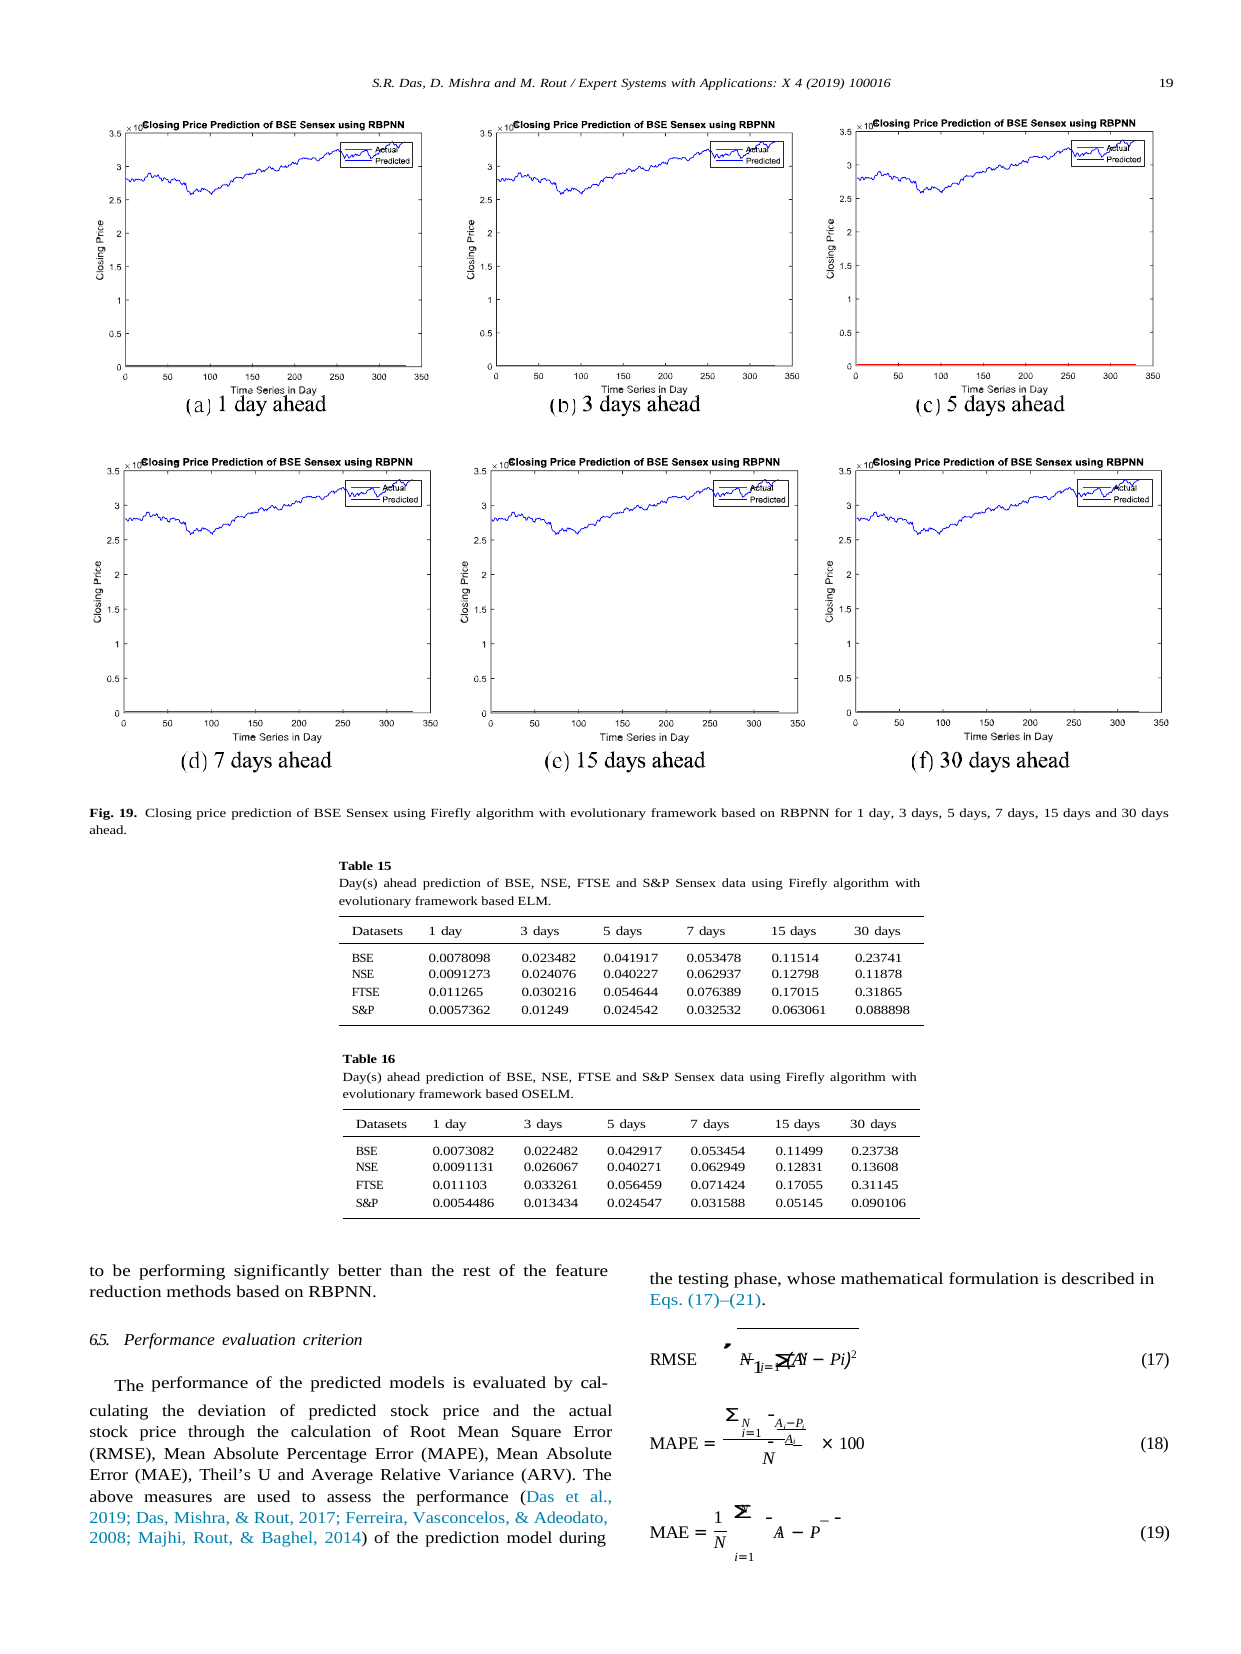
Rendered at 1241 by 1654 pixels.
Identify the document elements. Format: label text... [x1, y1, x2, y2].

table_cell 0.17055 [761, 1177, 837, 1195]
table_header 5 days [591, 917, 674, 943]
table_cell 0.31865 [841, 984, 924, 1002]
picture [420, 1512, 425, 1520]
table_header 3 days [511, 1110, 594, 1136]
picture [327, 1512, 335, 1523]
picture [155, 1535, 161, 1543]
table_header 5 days [594, 1110, 678, 1136]
table_header 7 days [678, 1110, 761, 1136]
picture [550, 399, 576, 417]
table_cell 0.23738 [837, 1137, 920, 1159]
table_cell 0.056459 [594, 1177, 678, 1195]
table_cell 0.022482 [511, 1137, 594, 1159]
picture [912, 751, 933, 773]
table_cell 0.031588 [678, 1195, 761, 1218]
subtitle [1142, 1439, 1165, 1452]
table_cell 0.0073082 [420, 1137, 511, 1159]
table_cell 0.0091131 [420, 1159, 511, 1177]
text , 1 ΣN [719, 1312, 1188, 1355]
table_header 15 days [761, 1110, 837, 1136]
picture [540, 1494, 546, 1502]
table_cell 0.01249 [507, 1002, 591, 1025]
table_cell 0.024547 [594, 1195, 678, 1218]
table_cell 0.31145 [837, 1177, 920, 1195]
table_cell 0.11499 [761, 1137, 837, 1159]
text to be performing significantly better than the rest of the feature reduction methods based on RBPNN. [89, 1261, 613, 1301]
picture [591, 1494, 597, 1502]
table_cell BSE [339, 944, 416, 966]
picture [181, 751, 207, 773]
table_cell BSE [343, 1137, 420, 1159]
table_header 1 day [420, 1110, 511, 1136]
table_cell 0.090106 [837, 1195, 920, 1218]
table_cell 0.040271 [594, 1159, 678, 1177]
table_cell FTSE [343, 1177, 420, 1195]
picture [916, 399, 940, 417]
table_cell 0.0091273 [416, 966, 507, 984]
table_cell S&P [339, 1002, 416, 1025]
table_cell 0.088898 [841, 1002, 924, 1025]
picture [194, 1532, 202, 1541]
table_cell 0.024076 [507, 966, 591, 984]
table_header 30 days [837, 1110, 920, 1136]
table_cell 0.053478 [674, 944, 757, 966]
table_cell 0.071424 [678, 1177, 761, 1195]
table_cell 0.11878 [841, 966, 924, 984]
table_header 15 days [758, 917, 841, 943]
text Day(s) ahead prediction of BSE, NSE, FTSE and S&P Sensex data using Firefly algorithm with evolutionary framework based OSELM. [342, 1069, 986, 1101]
table_cell 0.063061 [758, 1002, 841, 1025]
table_cell 0.062937 [674, 966, 757, 984]
text culating the deviation of predicted stock price and the actual stock price through the calculation of Root Mean Square Error (RMSE), Mean Absolute Percentage Error (MAPE), Mean Absolute Error (MAE), Theil’s U and Average Relative Variance (ARV). The above measures are used to assess the performance (Das et al., 2019; Das, Mishra, & Rout, 2017; Ferreira, Vasconcelos, & Adeodato, [89, 1401, 613, 1527]
table_cell 0.076389 [674, 984, 757, 1002]
table_cell 0.053454 [678, 1137, 761, 1159]
table_header Datasets [343, 1110, 420, 1136]
table_cell 0.0078098 [416, 944, 507, 966]
picture [396, 1515, 402, 1523]
list Performance evaluation criterion [89, 1329, 613, 1349]
table_header 30 days [841, 917, 924, 943]
subtitle N [618, 1452, 919, 1468]
table_cell 0.05145 [761, 1195, 837, 1218]
table_cell FTSE [339, 984, 416, 1002]
table_cell 0.062949 [678, 1159, 761, 1177]
picture [545, 751, 569, 773]
table_cell 0.026067 [511, 1159, 594, 1177]
text Fig. 19. Closing price prediction of BSE Sensex using Firefly algorithm with evolutionary framework based on RBPNN for 1 day, 3 days, 5 days, 7 days, 15 days and 30 days ahead. [89, 805, 1188, 837]
table_cell 0.054644 [591, 984, 674, 1002]
table_cell S&P [343, 1195, 420, 1218]
text N A −P [618, 1416, 926, 1430]
picture [290, 1531, 296, 1543]
table_header 1 day [416, 917, 507, 943]
table_header 7 days [674, 917, 757, 943]
table_cell 0.23741 [841, 944, 924, 966]
table_cell 0.042917 [594, 1137, 678, 1159]
table_cell NSE [339, 966, 416, 984]
table_cell 0.033261 [511, 1177, 594, 1195]
picture [186, 399, 210, 417]
table_cell 0.011265 [416, 984, 507, 1002]
table_header 3 days [507, 917, 591, 943]
table_cell 0.041917 [591, 944, 674, 966]
table_cell 0.013434 [511, 1195, 594, 1218]
table_header Datasets [339, 917, 416, 943]
table_cell 0.13608 [837, 1159, 920, 1177]
table_cell NSE [343, 1159, 420, 1177]
picture [549, 1511, 554, 1523]
table_cell 0.12831 [761, 1159, 837, 1177]
picture [704, 1294, 712, 1305]
picture [214, 1535, 222, 1543]
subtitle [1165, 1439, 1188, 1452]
table_cell 0.11514 [758, 944, 841, 966]
text Table 16 [342, 1051, 1188, 1066]
table_cell 0.17015 [758, 984, 841, 1002]
table_cell 0.011103 [420, 1177, 511, 1195]
table_cell 0.032532 [674, 1002, 757, 1025]
table_cell 0.040227 [591, 966, 674, 984]
table_cell 0.0054486 [420, 1195, 511, 1218]
table_cell 0.12798 [758, 966, 841, 984]
text the testing phase, whose mathematical formulation is described in Eqs. (17)–(21). [649, 1269, 1185, 1309]
table_cell 0.030216 [507, 984, 591, 1002]
picture [534, 1512, 541, 1523]
picture [527, 1491, 534, 1500]
table_cell 0.023482 [507, 944, 591, 966]
text MAE = 1 Σ ¯A − P¯ ¯ (19) [649, 1502, 1188, 1543]
table_cell 0.024542 [591, 1002, 674, 1025]
text Table 15 [338, 858, 1188, 873]
subtitle MAPE = × 100 (18) [649, 1439, 1143, 1452]
text Day(s) ahead prediction of BSE, NSE, FTSE and S&P Sensex data using Firefly algorithm with evolutionary framework based ELM. [338, 876, 986, 908]
table_cell 0.0057362 [416, 1002, 507, 1025]
